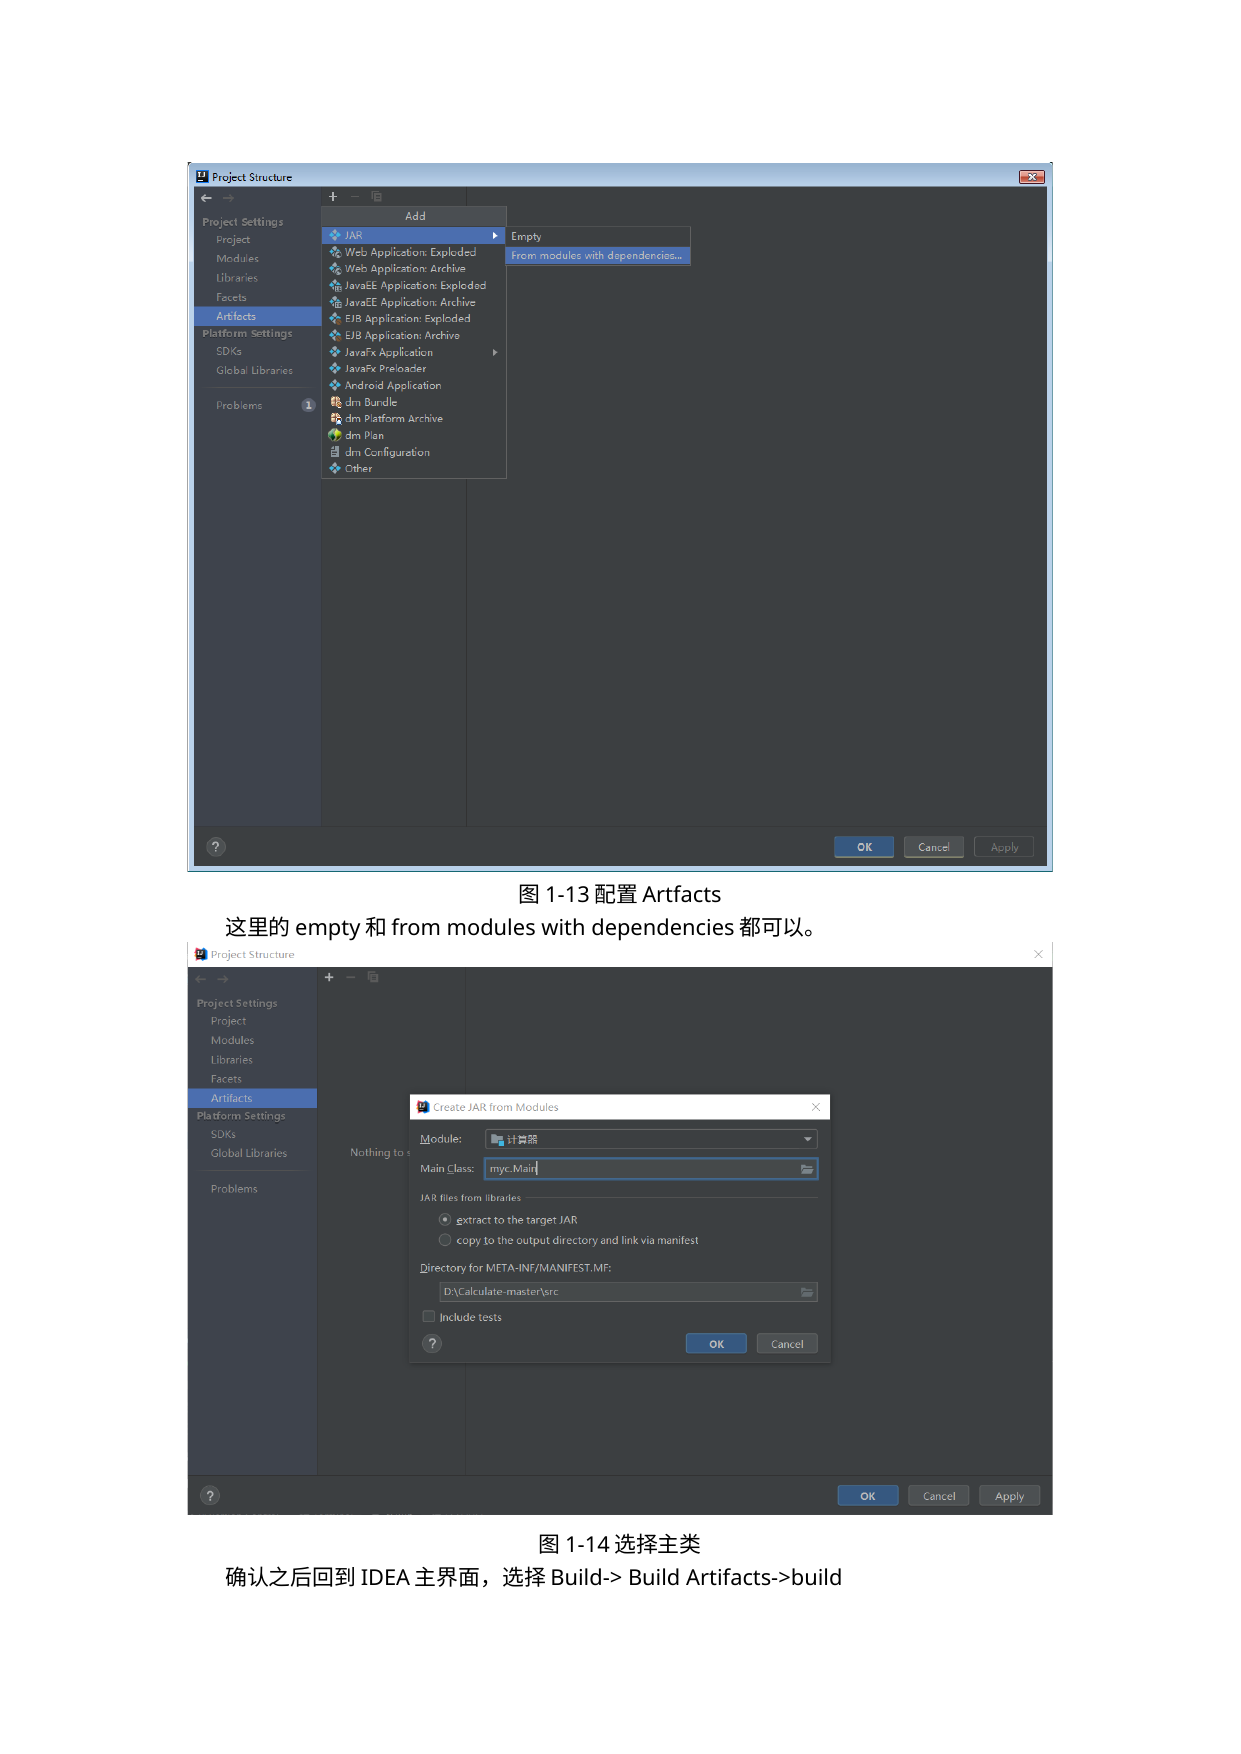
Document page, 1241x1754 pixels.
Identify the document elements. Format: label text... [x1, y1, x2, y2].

picture [187, 942, 1053, 1515]
text 图1-14选择主类 [187, 1527, 1053, 1559]
text 确认之后回到IDEA主界面，选择Build-> Build Artifacts->build [187, 1559, 1053, 1592]
text 这里的empty和from modules with dependencies都可以。 [187, 909, 1053, 942]
text 图1-13配置Artfacts [187, 877, 1053, 909]
picture [187, 162, 1053, 872]
